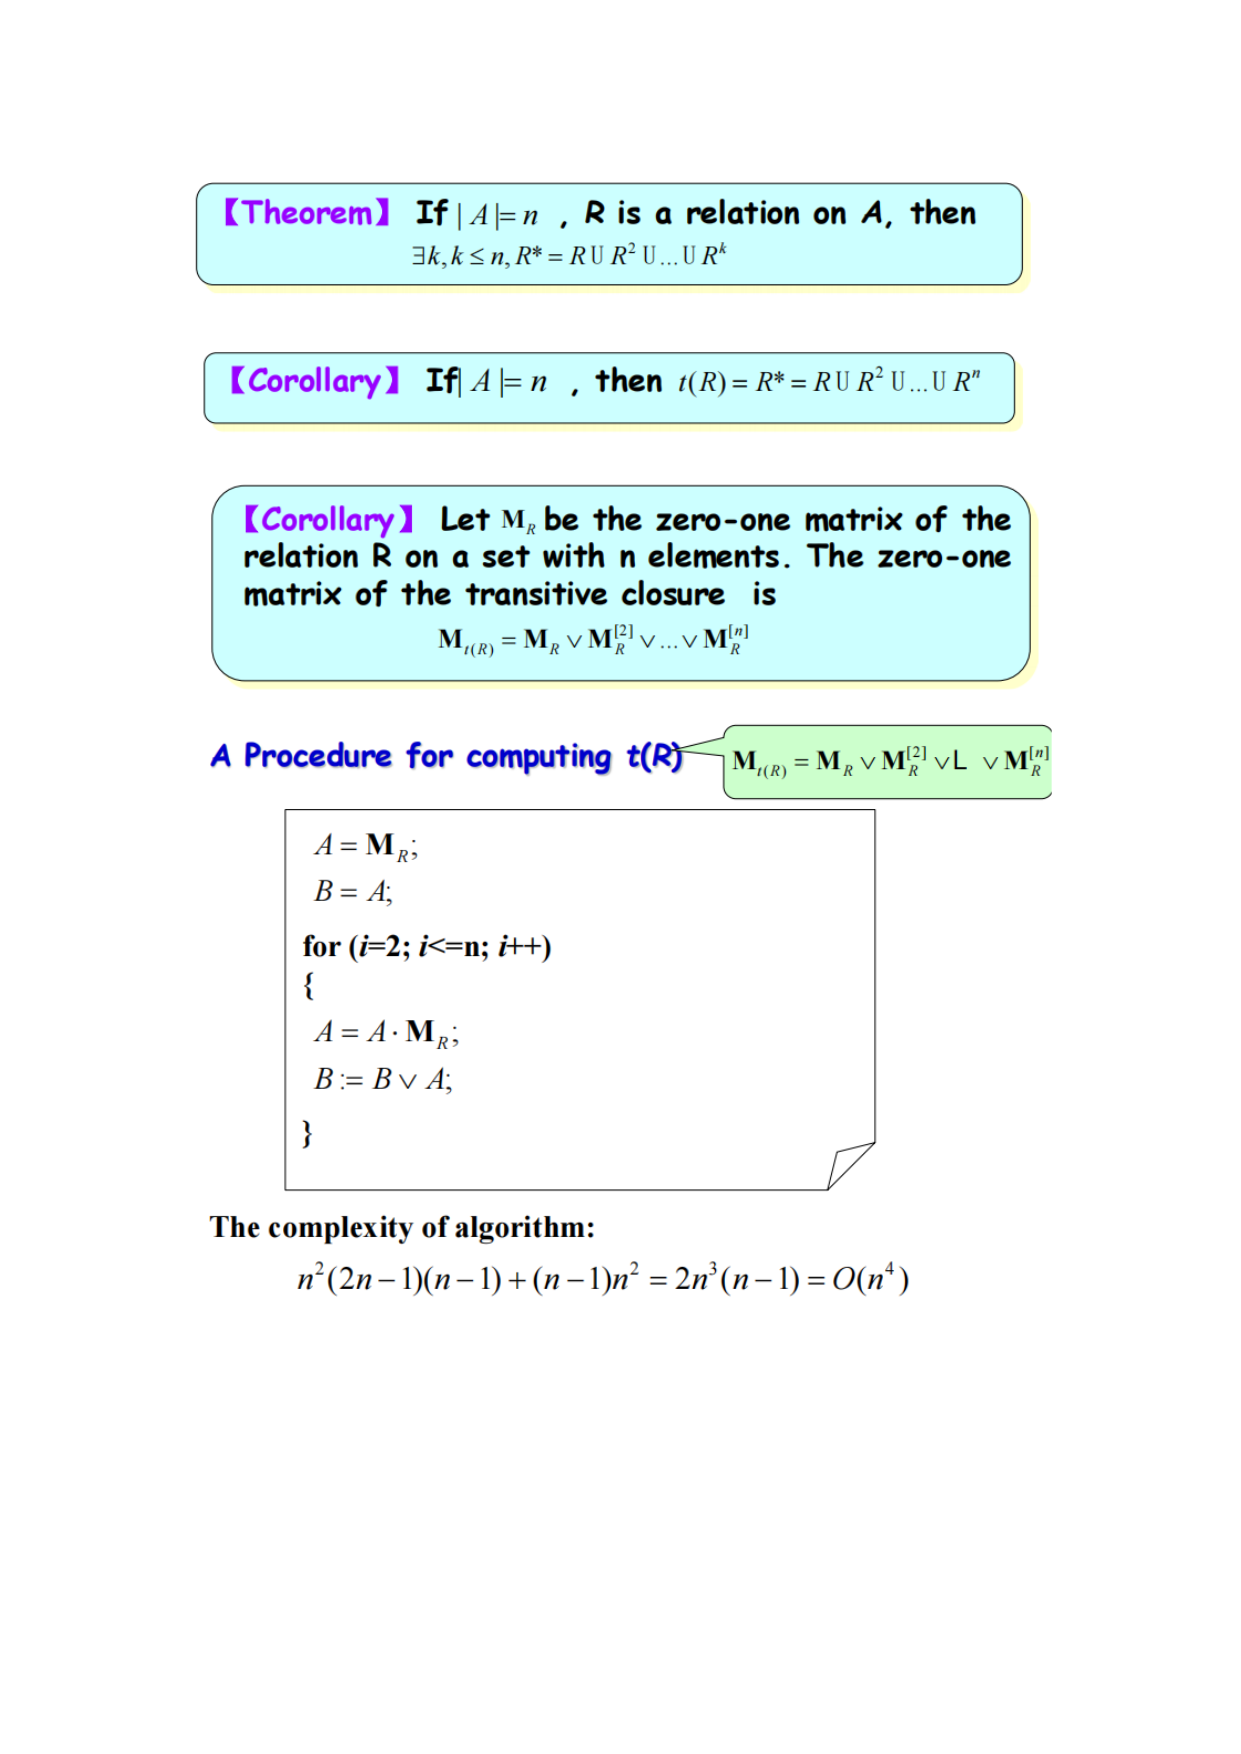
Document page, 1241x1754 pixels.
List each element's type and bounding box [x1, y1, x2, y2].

picture [187, 162, 1053, 701]
picture [187, 714, 1052, 1310]
